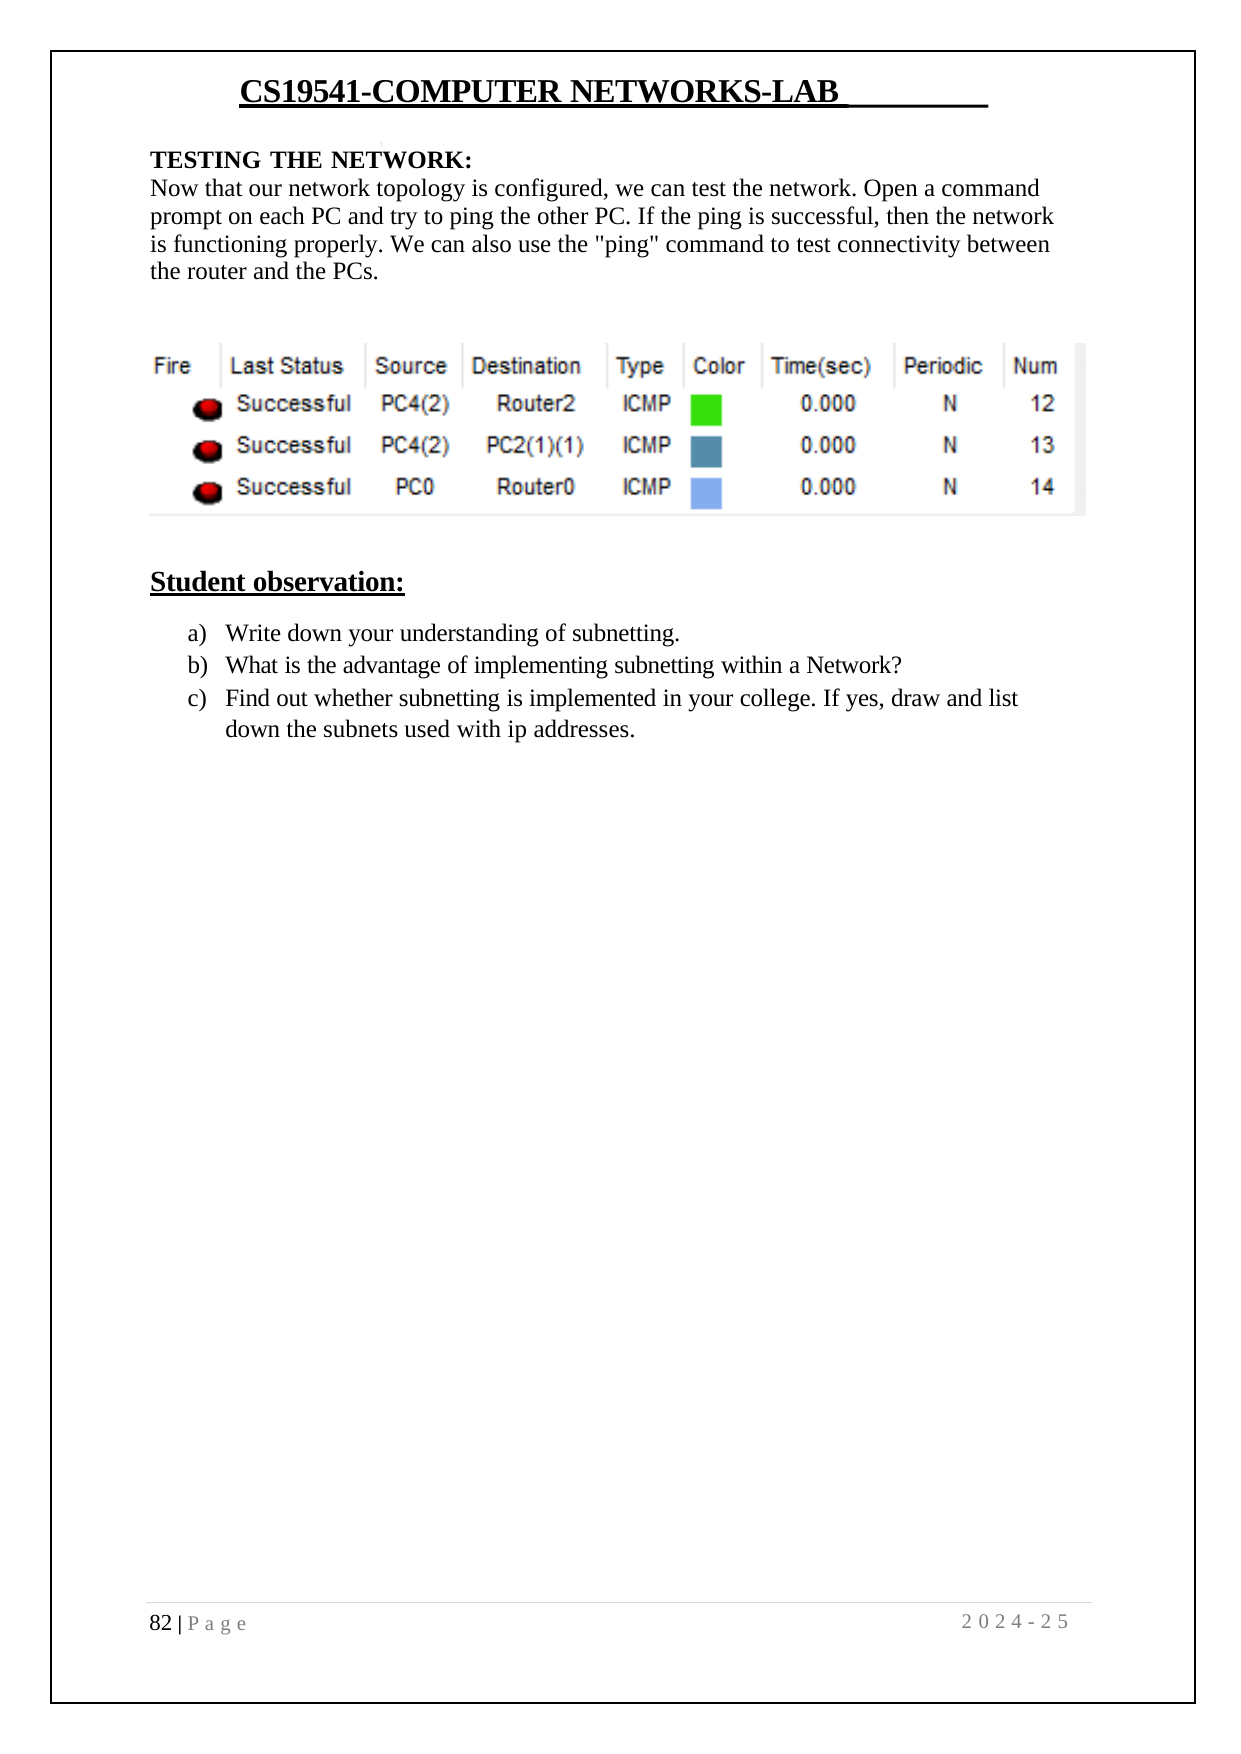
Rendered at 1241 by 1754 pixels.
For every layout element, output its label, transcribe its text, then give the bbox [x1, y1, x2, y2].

picture [148, 343, 1086, 516]
list Find out whether subnetting is implemented in your college. If yes, draw and list down the subnets used with ip addresses. [187, 683, 1061, 743]
text Now that our network topology is configured, we can test the network. Open a command prompt on each PC and try to ping the other PC. If the ping is successful, then the network is functioning properly. We can also use the "ping" command to test connectivity between the router and the PCs. [150, 175, 1066, 285]
text Student observation: [150, 564, 1194, 597]
subtitle TESTING THE NETWORK: [150, 146, 1194, 174]
list Write down your understanding of subnetting. [187, 618, 1194, 647]
list What is the advantage of implementing subnetting within a Network? [187, 650, 1194, 679]
